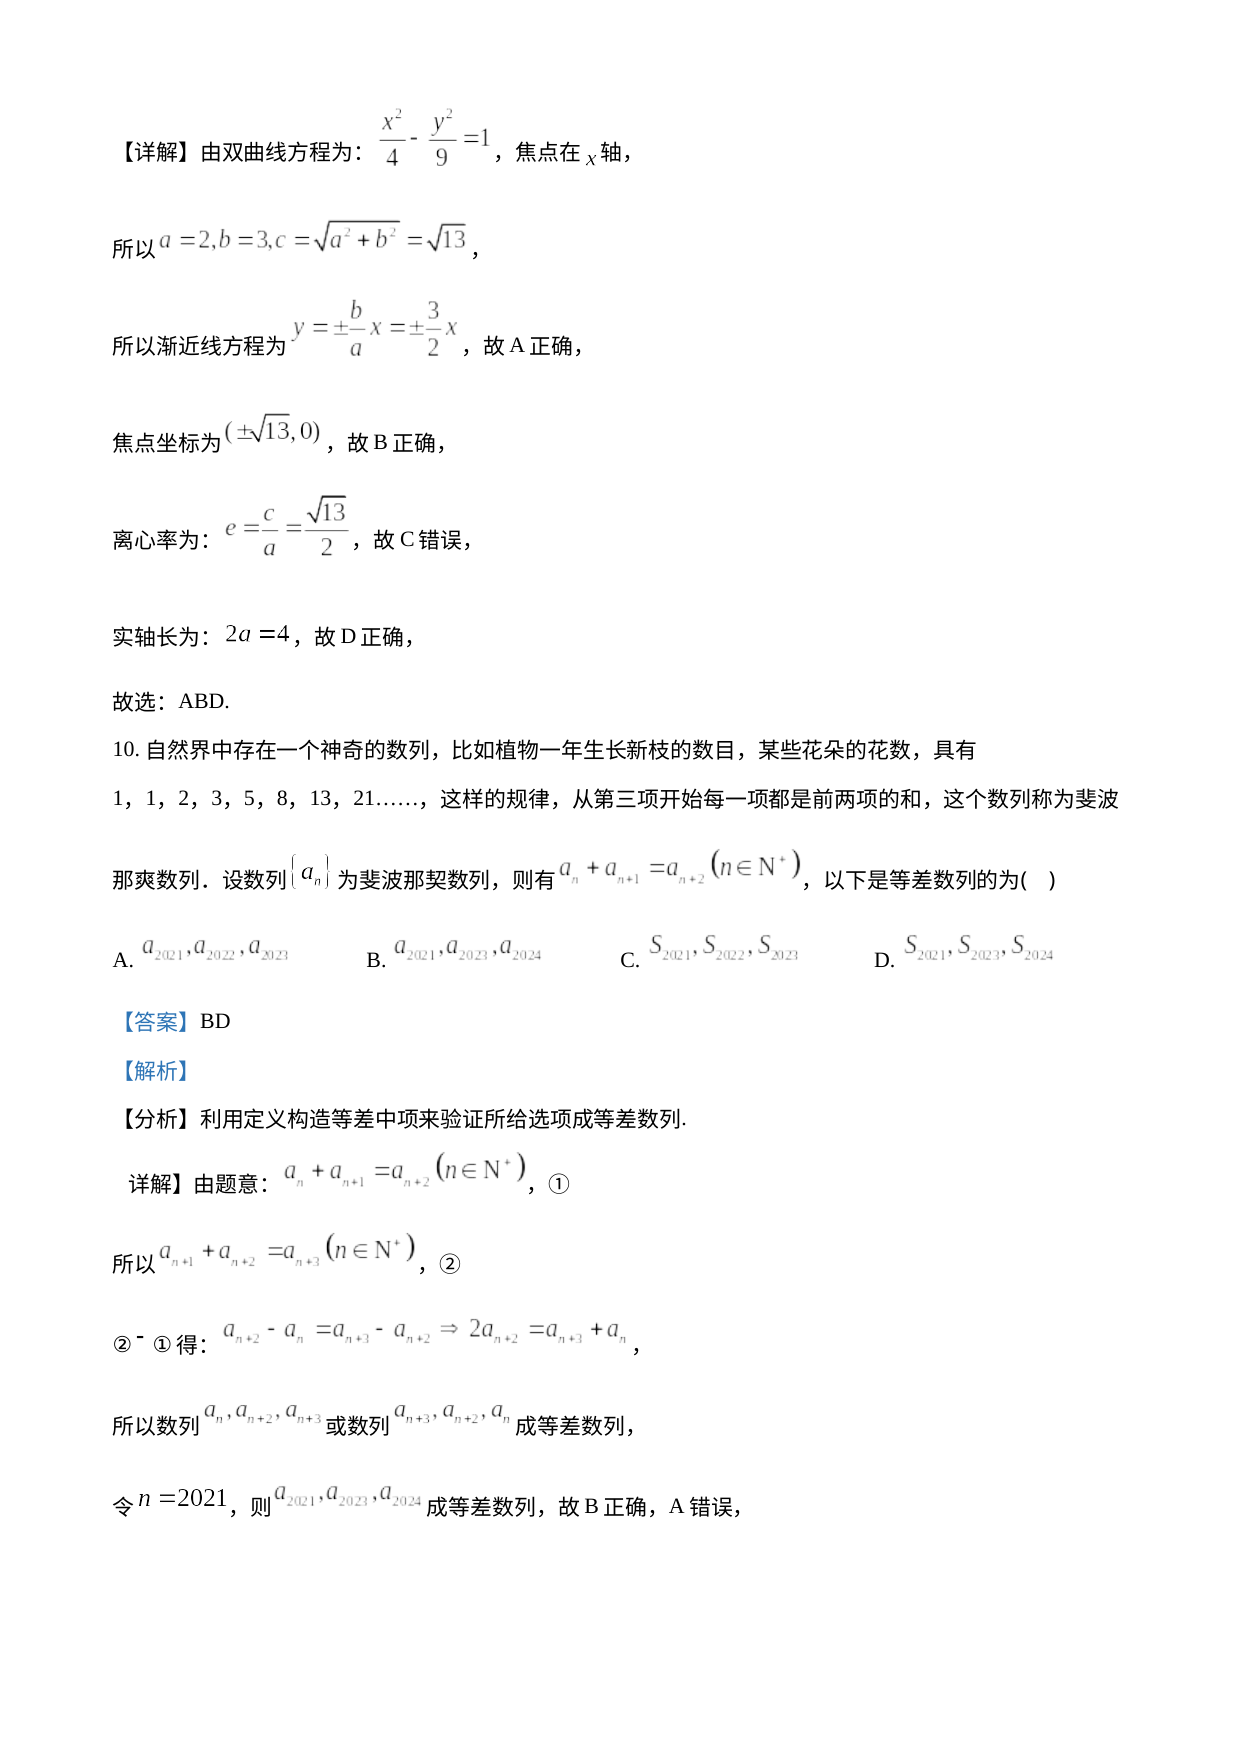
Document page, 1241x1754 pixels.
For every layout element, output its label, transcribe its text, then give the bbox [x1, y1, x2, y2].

text 【答案】BD [112, 1005, 1128, 1037]
text 所以渐近线方程为，故A正确， [112, 296, 1128, 393]
text 10. 自然界中存在一个神奇的数列，比如植物一年生长新枝的数目，某些花朵的花数，具有1，1，2，3，5，8，13，21……，这样的规律，从第三项开始每一项都是前两项的和，这个数列称为斐波那爽数列．设数列为斐波那契数列，则有，以下是等差数列的为( ) [112, 733, 1128, 911]
text 离心率为：，故C错误， [112, 490, 1128, 588]
text 令，则成等差数列，故B正确，A错误， [112, 1473, 1128, 1538]
text 所以数列或数列成等差数列， [112, 1392, 1128, 1457]
text 故选：ABD. [112, 684, 1128, 717]
text 详解】由题意：，① [112, 1150, 1128, 1215]
text 【解析】 [112, 1053, 1128, 1086]
text 【分析】利用定义构造等差中项来验证所给选项成等差数列. [112, 1102, 1128, 1134]
text A. B. C. D. [112, 927, 1128, 992]
text 焦点坐标为，故B正确， [112, 409, 1128, 474]
text 所以，② [112, 1231, 1128, 1296]
text ②①得：， [112, 1312, 1128, 1377]
text 实轴长为：，故D正确， [112, 603, 1128, 668]
text 所以， [112, 215, 1128, 280]
text 【详解】由双曲线方程为：，焦点在轴， [112, 102, 1128, 199]
